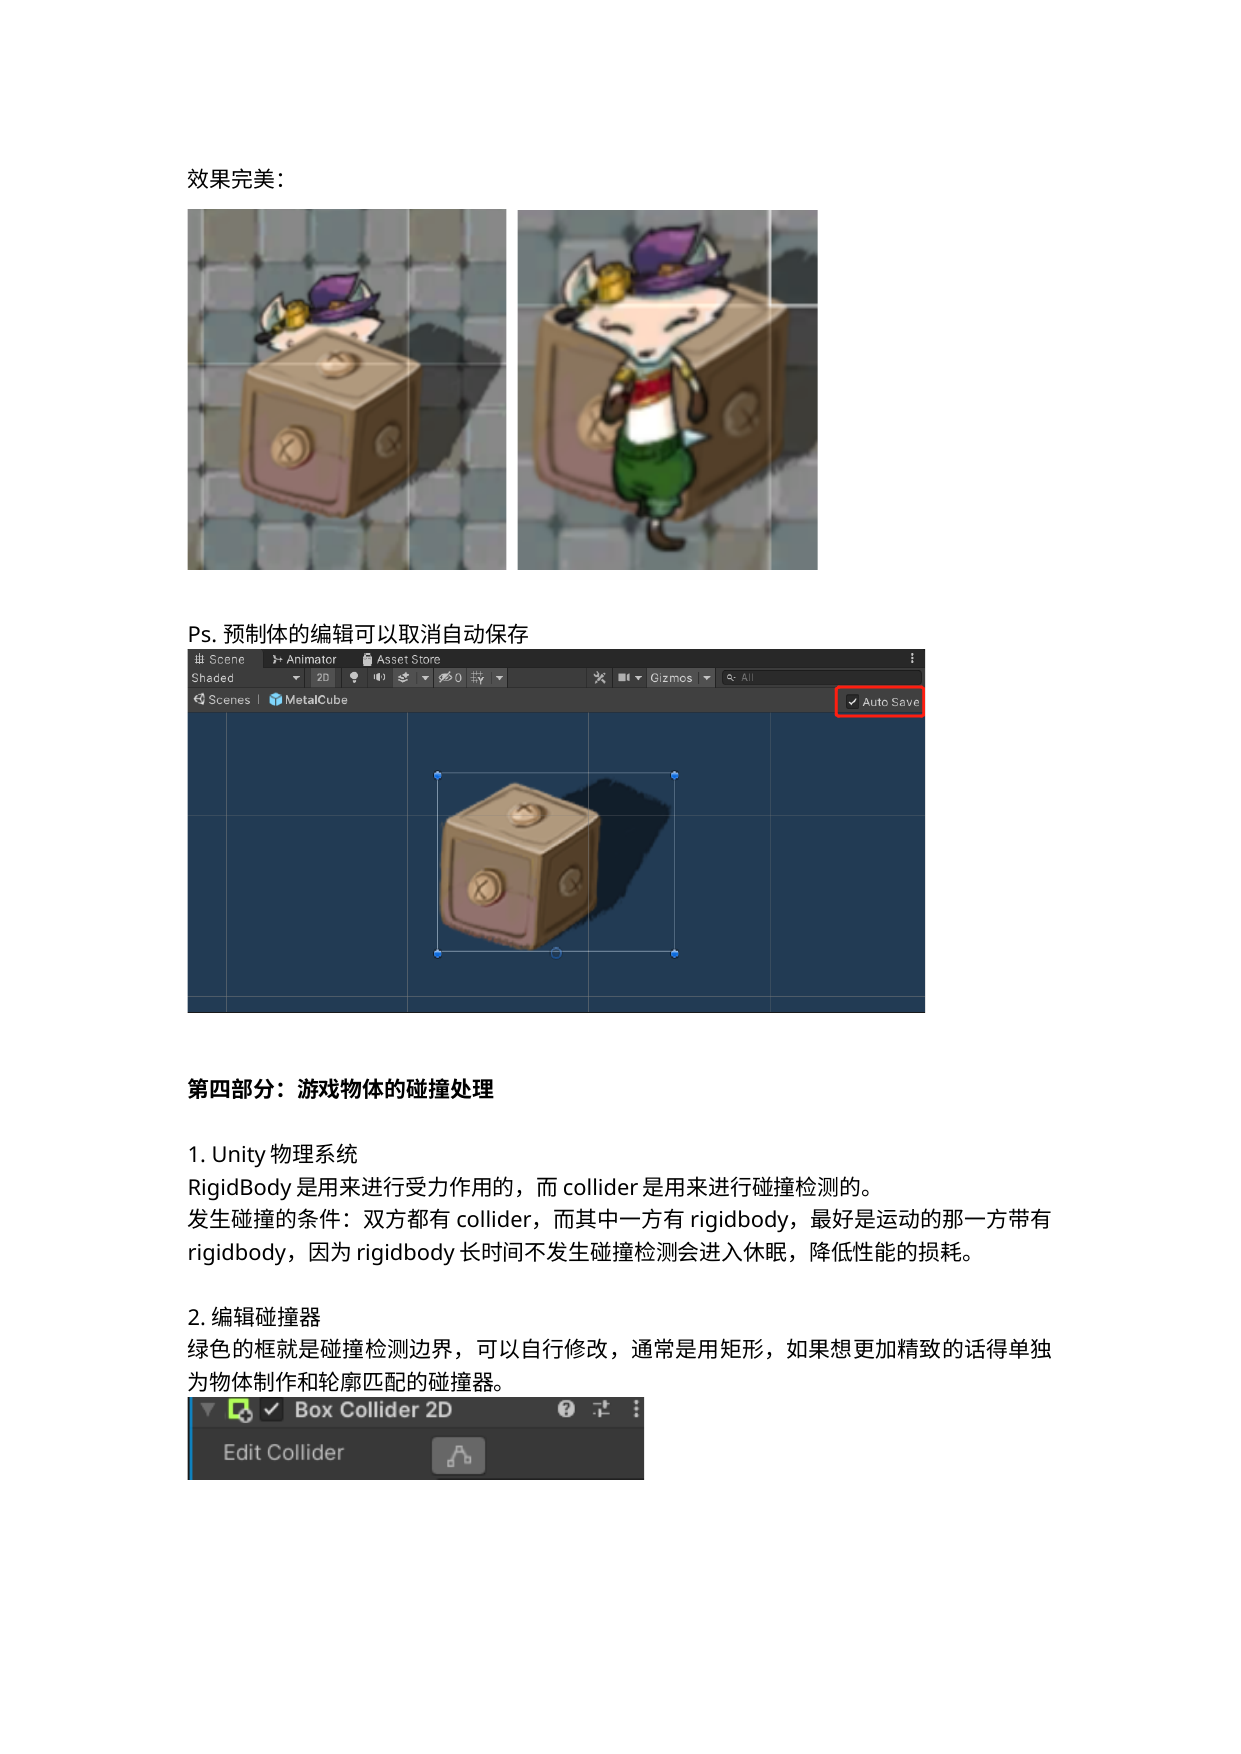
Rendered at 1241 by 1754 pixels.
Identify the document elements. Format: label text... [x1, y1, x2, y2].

picture [187, 649, 926, 1013]
picture [187, 1397, 645, 1480]
text RigidBody是用来进行受力作用的，而collider是用来进行碰撞检测的。 [187, 1169, 1053, 1202]
picture [517, 210, 818, 570]
text Ps. 预制体的编辑可以取消自动保存 [187, 617, 1053, 649]
text 发生碰撞的条件：双方都有collider，而其中一方有rigidbody，最好是运动的那一方带有rigidbody，因为rigidbody长时间不发生碰撞检测会进入休眠，降低性能的损耗。 [187, 1202, 1053, 1267]
text 绿色的框就是碰撞检测边界，可以自行修改，通常是用矩形，如果想更加精致的话得单独为物体制作和轮廓匹配的碰撞器。 [187, 1332, 1053, 1397]
picture [187, 209, 507, 570]
text 2. 编辑碰撞器 [187, 1299, 1053, 1332]
text 1. Unity物理系统 [187, 1137, 1053, 1169]
text 第四部分：游戏物体的碰撞处理 [187, 1072, 1053, 1104]
text 效果完美： [187, 162, 1053, 194]
